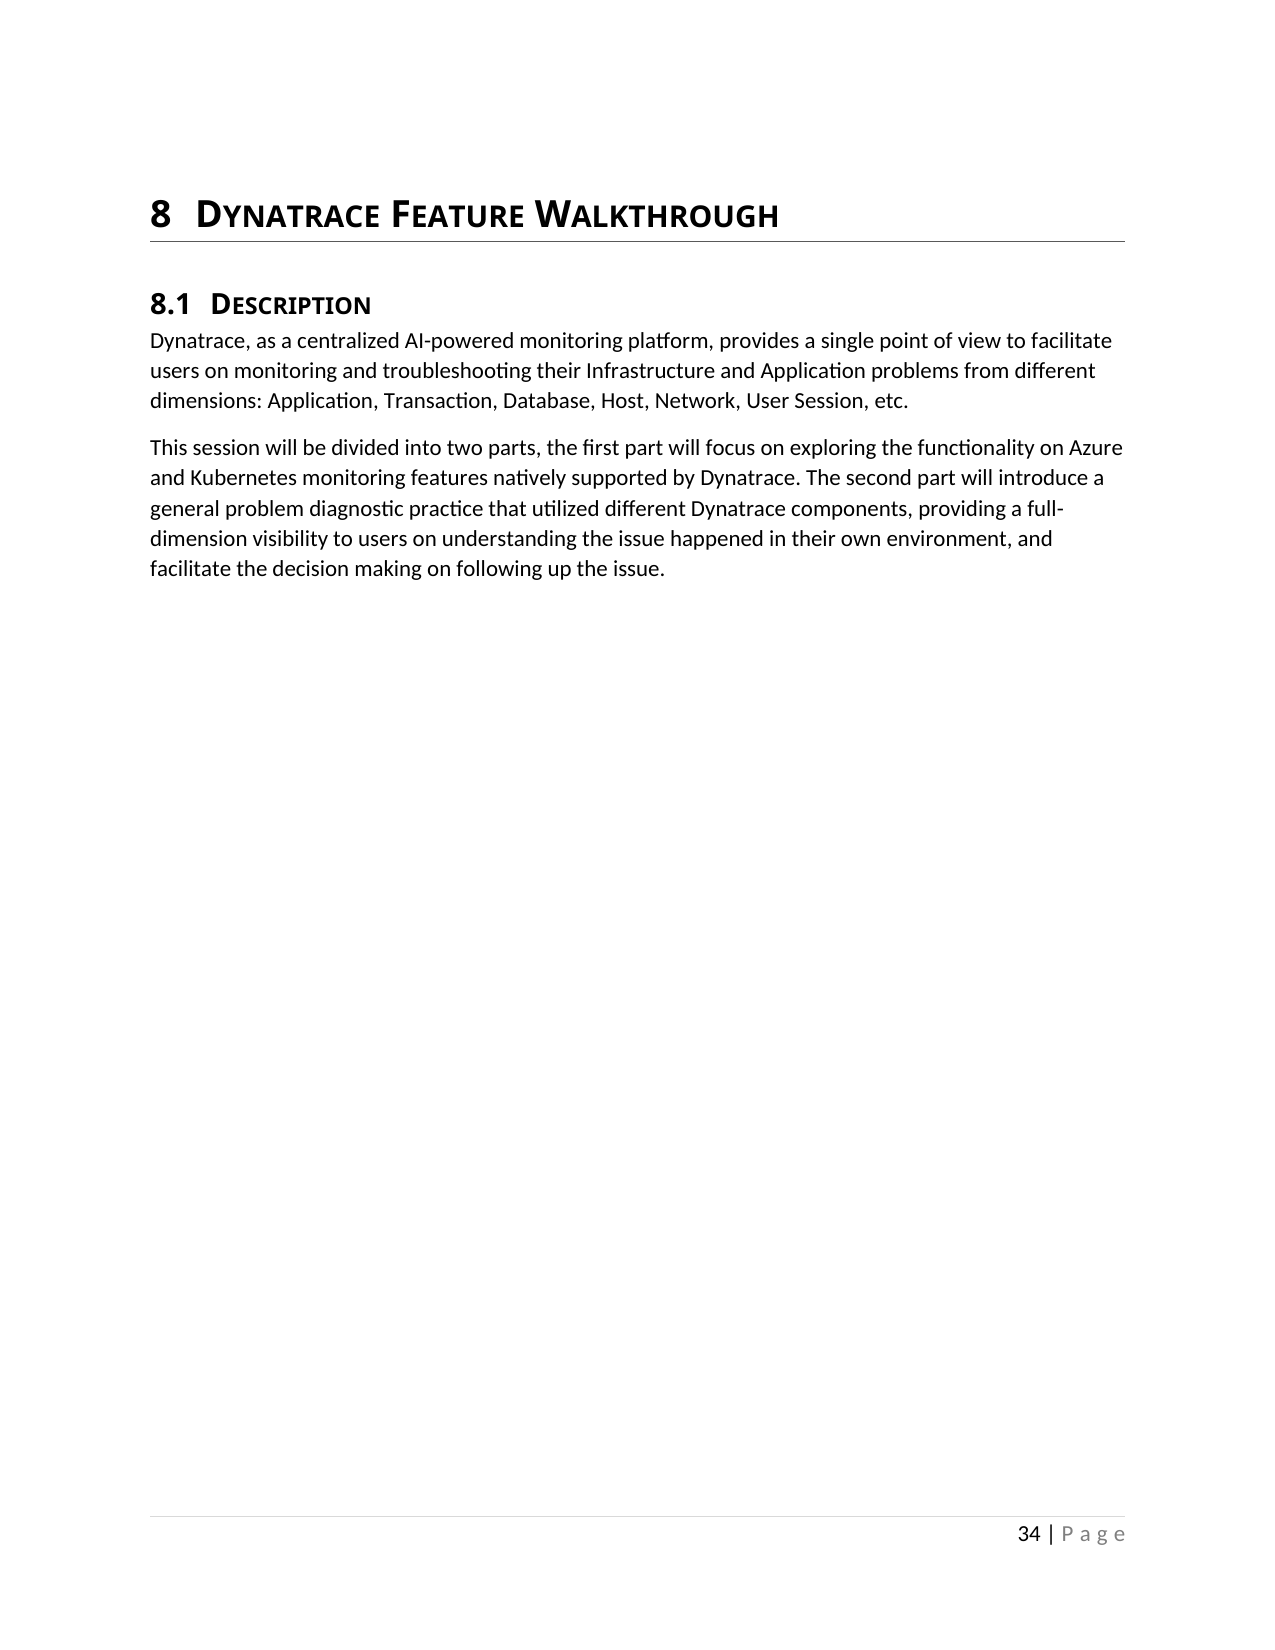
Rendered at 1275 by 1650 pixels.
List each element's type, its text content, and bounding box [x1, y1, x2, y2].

text Dynatrace, as a centralized AI-powered monitoring platform, provides a single point of view to facilitate users on monitoring and troubleshooting their Infrastructure and Application problems from different dimensions: Application, Transaction, Database, Host, Network, User Session, etc. [150, 326, 1125, 414]
text This session will be divided into two parts, the first part will focus on exploring the functionality on Azure and Kubernetes monitoring features natively supported by Dynatrace. The second part will introduce a general problem diagnostic practice that utilized different Dynatrace components, providing a full-dimension visibility to users on understanding the issue happened in their own environment, and facilitate the decision making on following up the issue. [150, 433, 1125, 582]
subtitle Dynatrace Feature Walkthrough [150, 187, 1125, 241]
subtitle Description [150, 283, 1125, 323]
